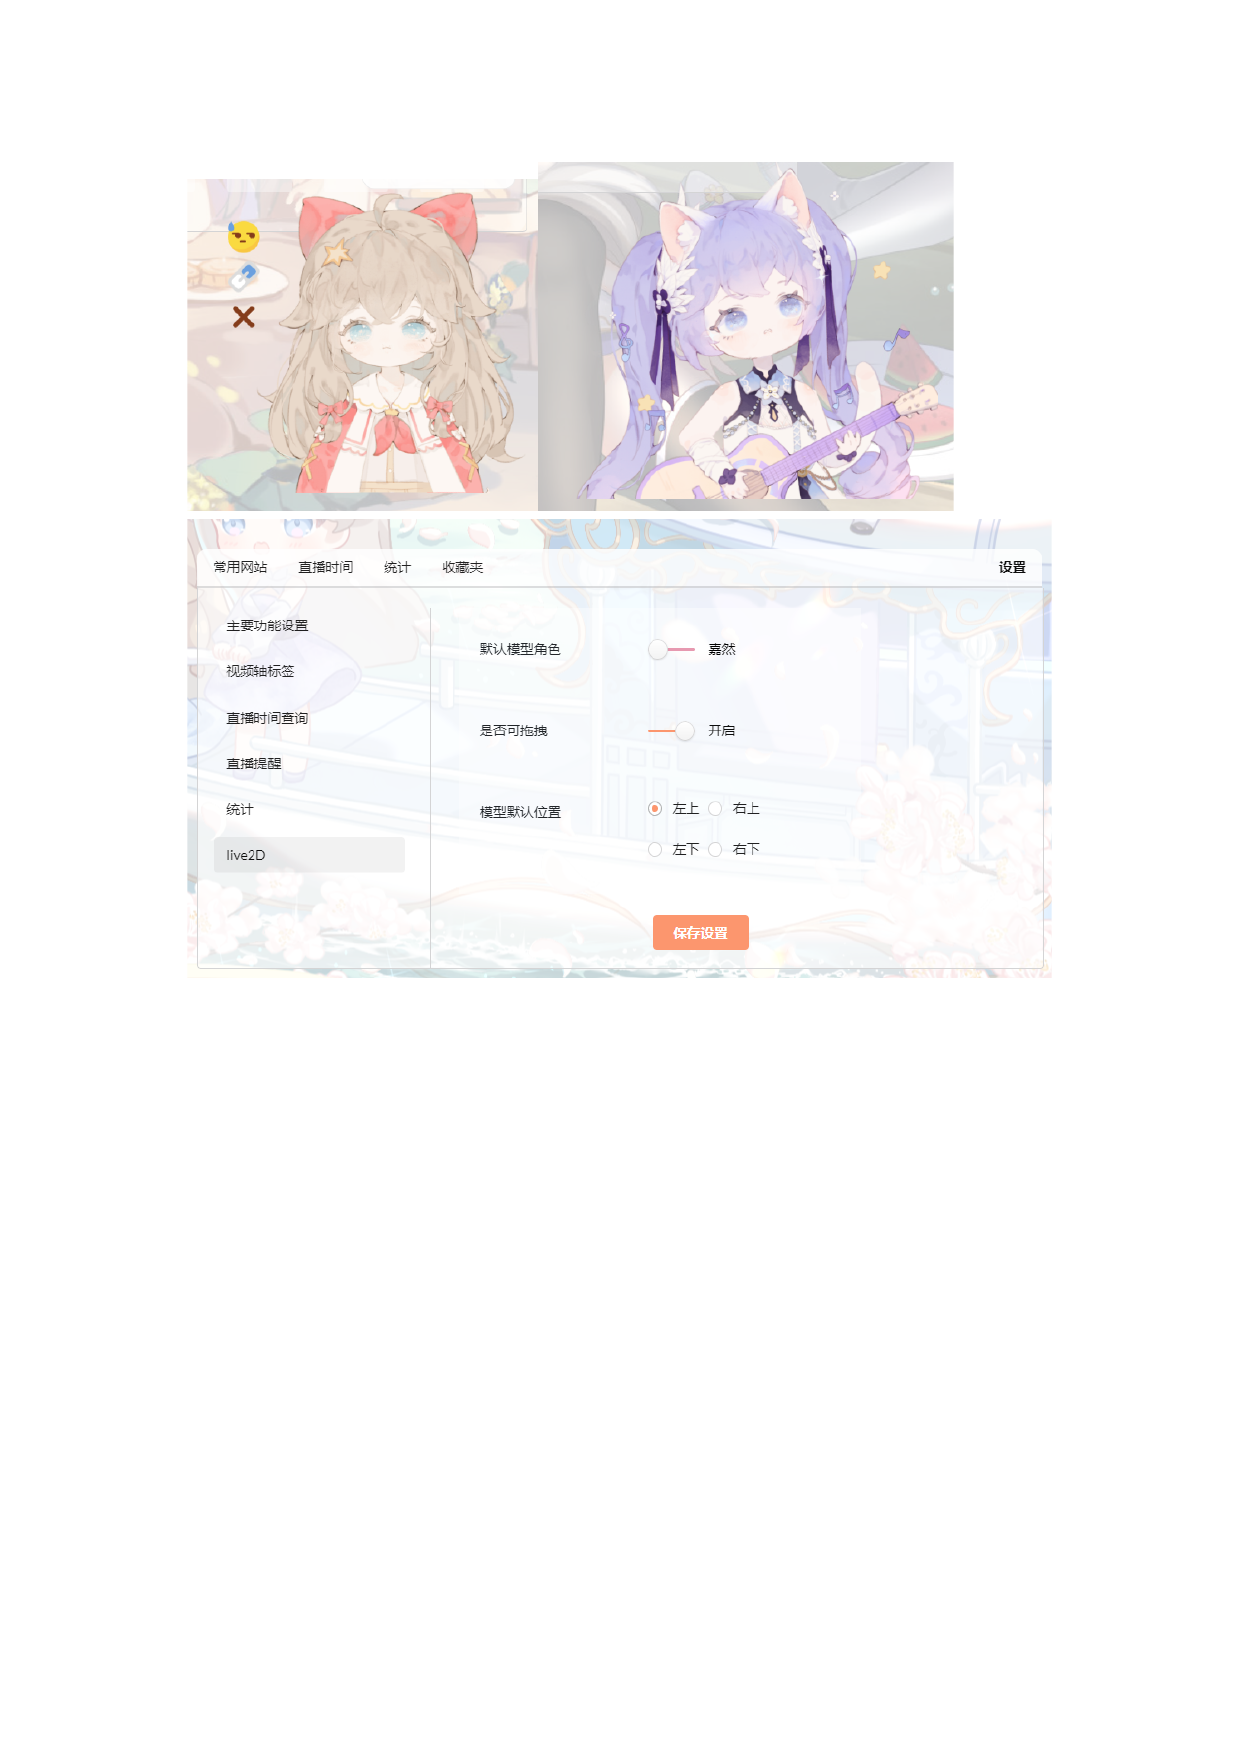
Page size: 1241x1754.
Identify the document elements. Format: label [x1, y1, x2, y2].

picture [187, 162, 954, 511]
picture [187, 519, 1052, 978]
